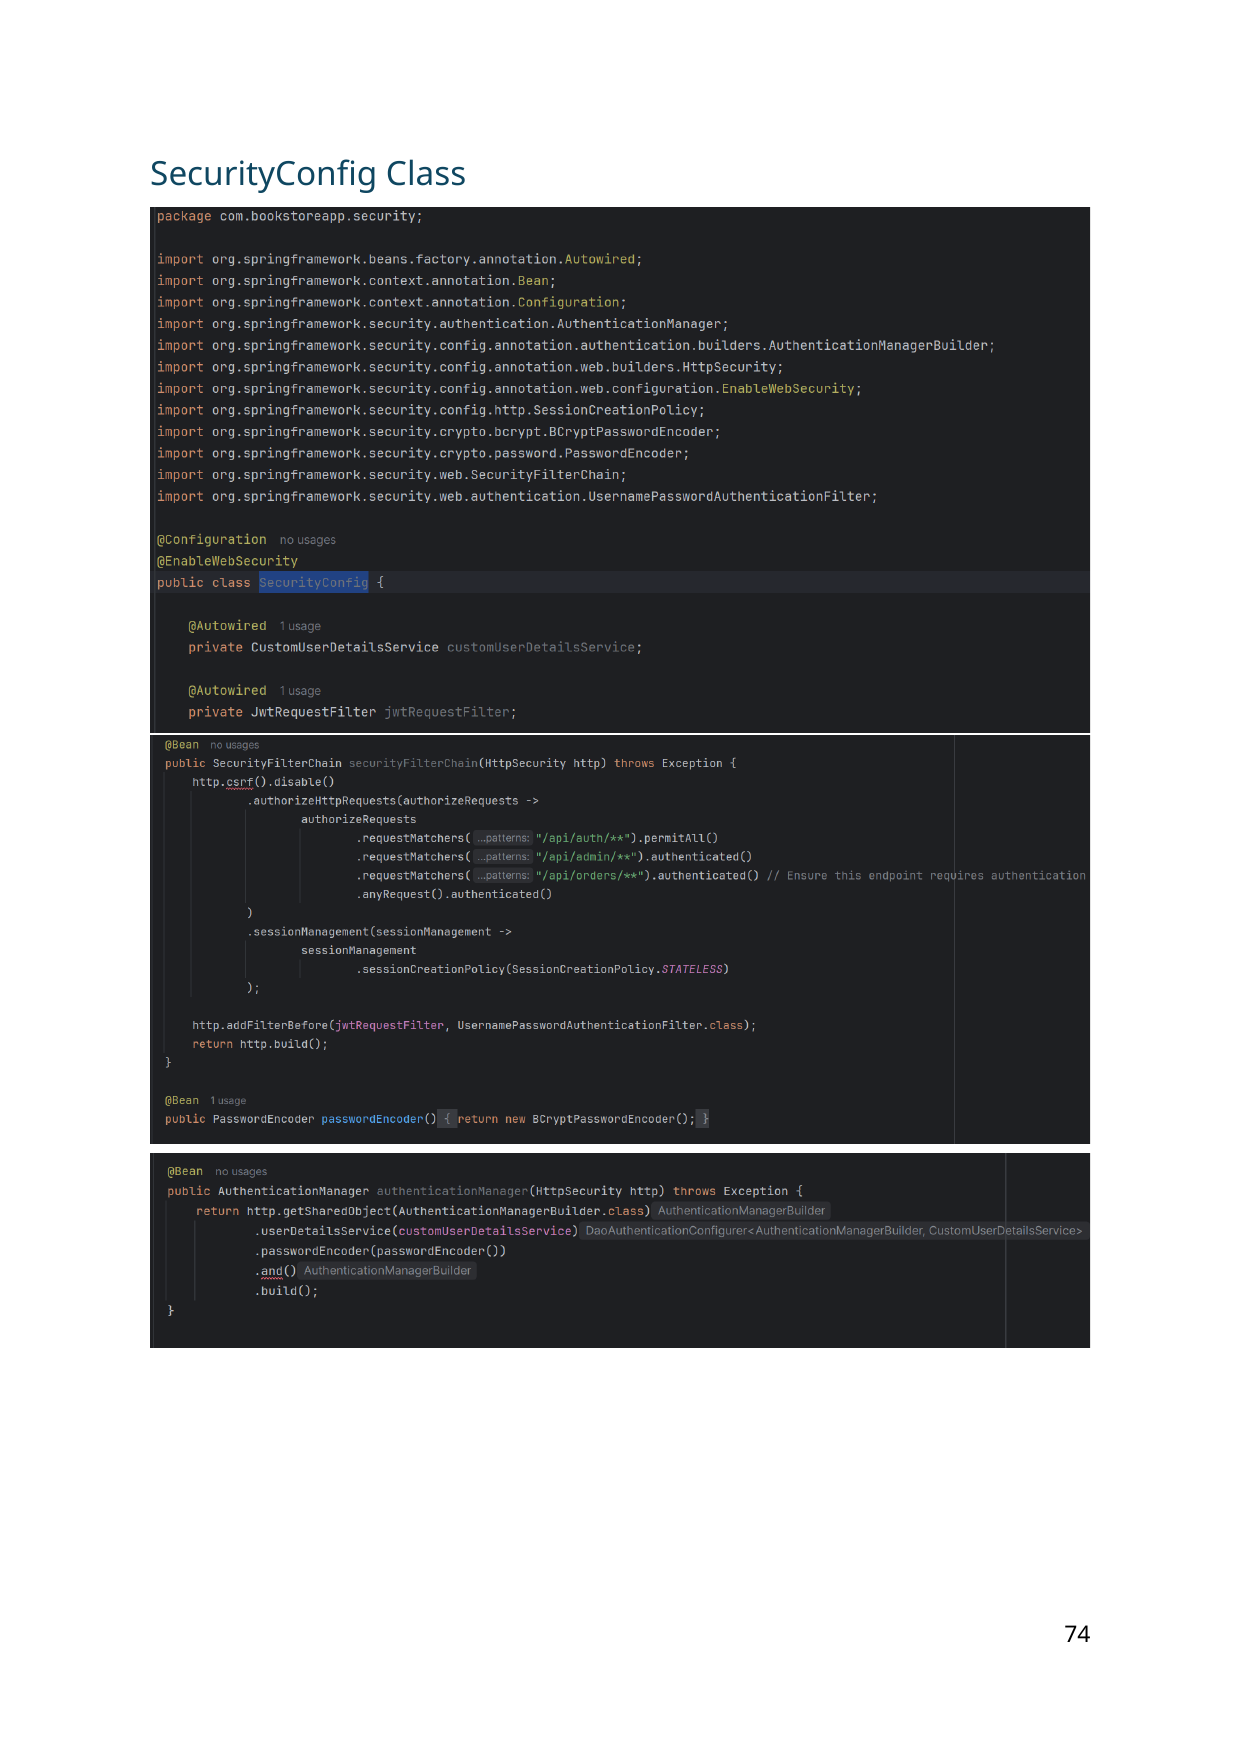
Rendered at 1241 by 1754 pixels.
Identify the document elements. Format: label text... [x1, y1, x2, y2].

subtitle SecurityConfig Class [150, 150, 1090, 195]
picture [150, 1153, 1091, 1348]
picture [150, 207, 1091, 733]
picture [150, 735, 1091, 1144]
